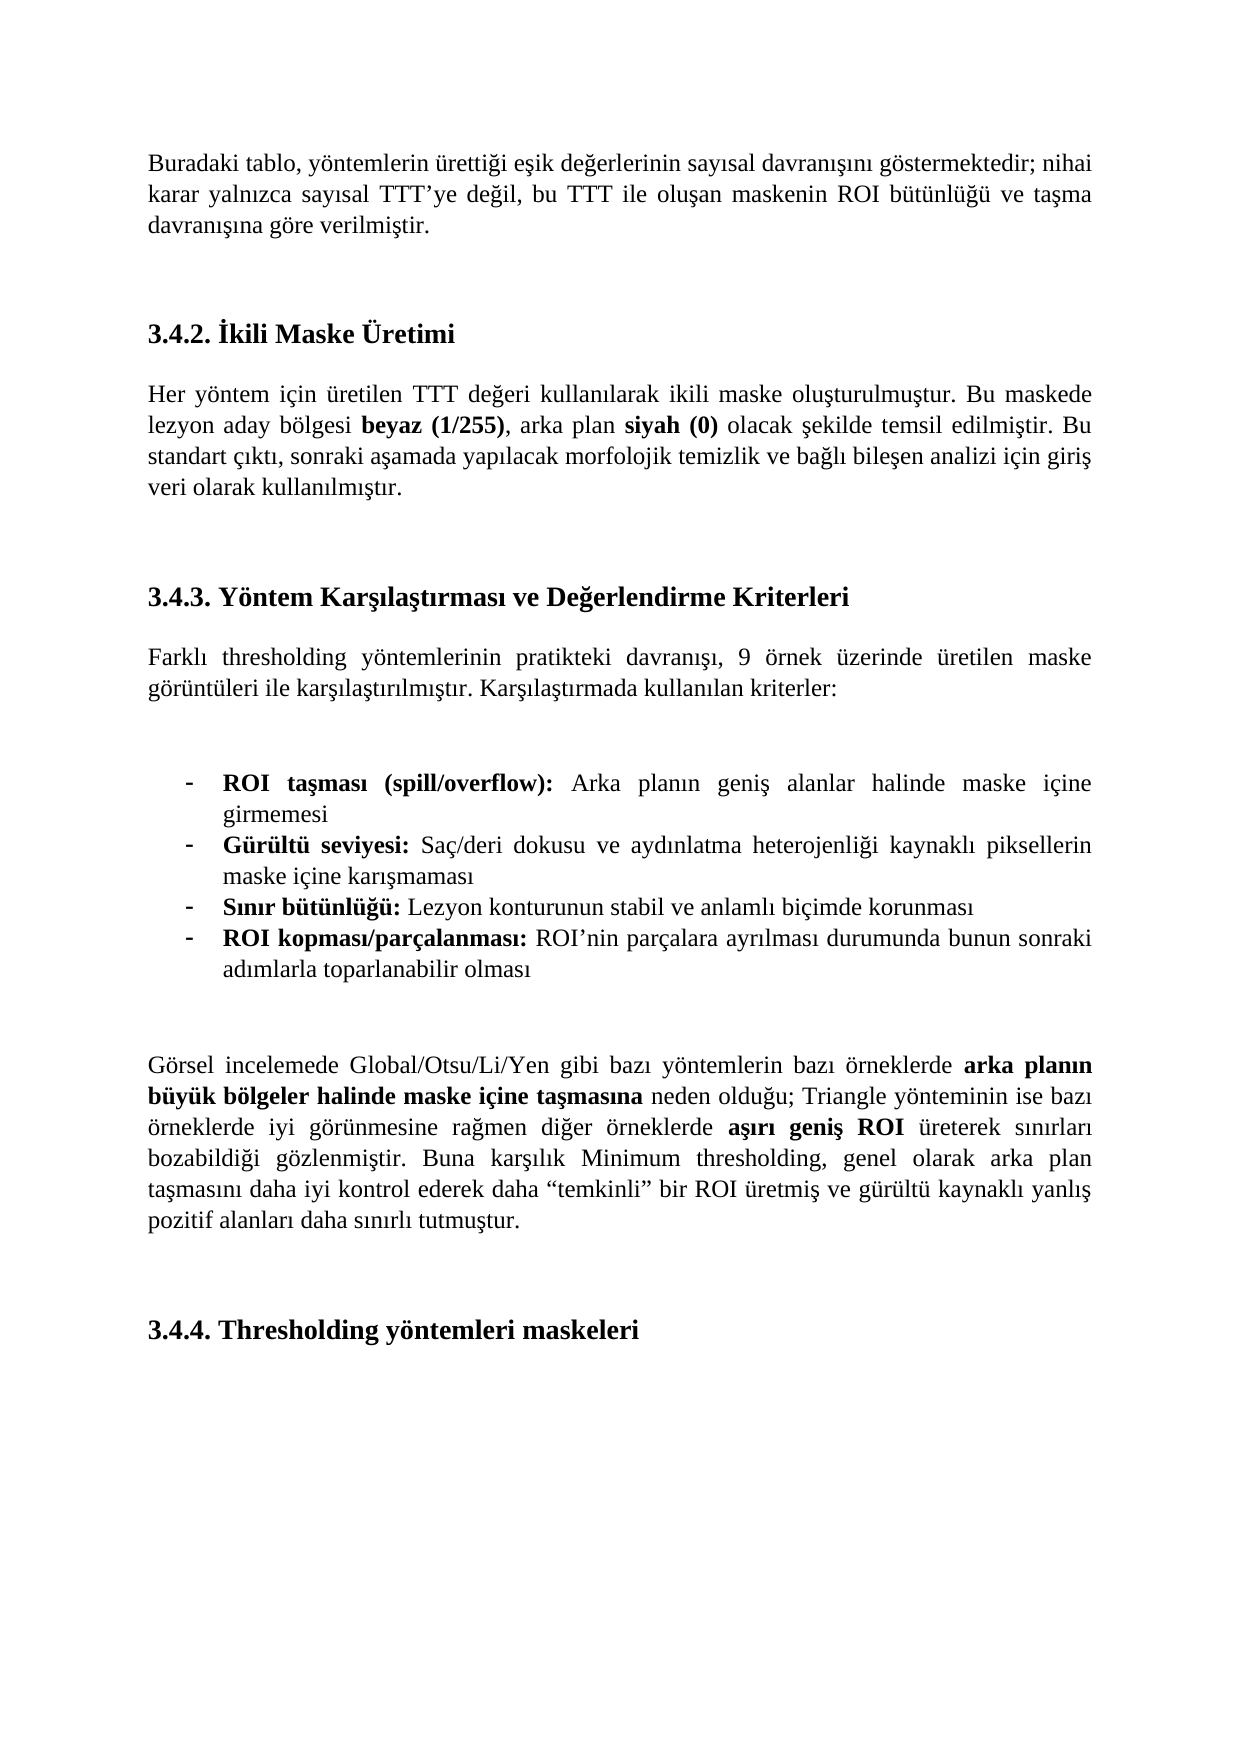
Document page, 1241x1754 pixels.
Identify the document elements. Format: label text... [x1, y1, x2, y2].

text Buradaki tablo, yöntemlerin ürettiği eşik değerlerinin sayısal davranışını göstermektedir; nihai karar yalnızca sayısal TTT’ye değil, bu TTT ile oluşan maskenin ROI bütünlüğü ve taşma davranışına göre verilmiştir. [148, 148, 1093, 238]
text Görsel incelemede Global/Otsu/Li/Yen gibi bazı yöntemlerin bazı örneklerde arka planın büyük bölgeler halinde maske içine taşmasına neden olduğu; Triangle yönteminin ise bazı örneklerde iyi görünmesine rağmen diğer örneklerde aşırı geniş ROI üreterek sınırları bozabildiği gözlenmiştir. Buna karşılık Minimum thresholding, genel olarak arka plan taşmasını daha iyi kontrol ederek daha “temkinli” bir ROI üretmiş ve gürültü kaynaklı yanlış pozitif alanları daha sınırlı tutmuştur. [148, 1050, 1093, 1234]
list Sınır bütünlüğü: Lezyon konturunun stabil ve anlamlı biçimde korunması [185, 892, 1093, 921]
list ROI kopması/parçalanması: ROI’nin parçalara ayrılması durumunda bunun sonraki adımlarla toparlanabilir olması [185, 923, 1093, 983]
subtitle 3.4.4. Thresholding yöntemleri maskeleri [148, 1313, 1093, 1345]
list ROI taşması (spill/overflow): Arka planın geniş alanlar halinde maske içine girmemesi [185, 768, 1093, 828]
subtitle 3.4.3. Yöntem Karşılaştırması ve Değerlendirme Kriterleri [148, 580, 1093, 613]
text Farklı thresholding yöntemlerinin pratikteki davranışı, 9 örnek üzerinde üretilen maske görüntüleri ile karşılaştırılmıştır. Karşılaştırmada kullanılan kriterler: [148, 642, 1093, 702]
list Gürültü seviyesi: Saç/deri dokusu ve aydınlatma heterojenliği kaynaklı piksellerin maske içine karışmaması [185, 830, 1093, 890]
text Her yöntem için üretilen TTT değeri kullanılarak ikili maske oluşturulmuştur. Bu maskede lezyon aday bölgesi beyaz (1/255), arka plan siyah (0) olacak şekilde temsil edilmiştir. Bu standart çıktı, sonraki aşamada yapılacak morfolojik temizlik ve bağlı bileşen analizi için giriş veri olarak kullanılmıştır. [148, 379, 1093, 501]
subtitle 3.4.2. İkili Maske Üretimi [148, 318, 1093, 350]
